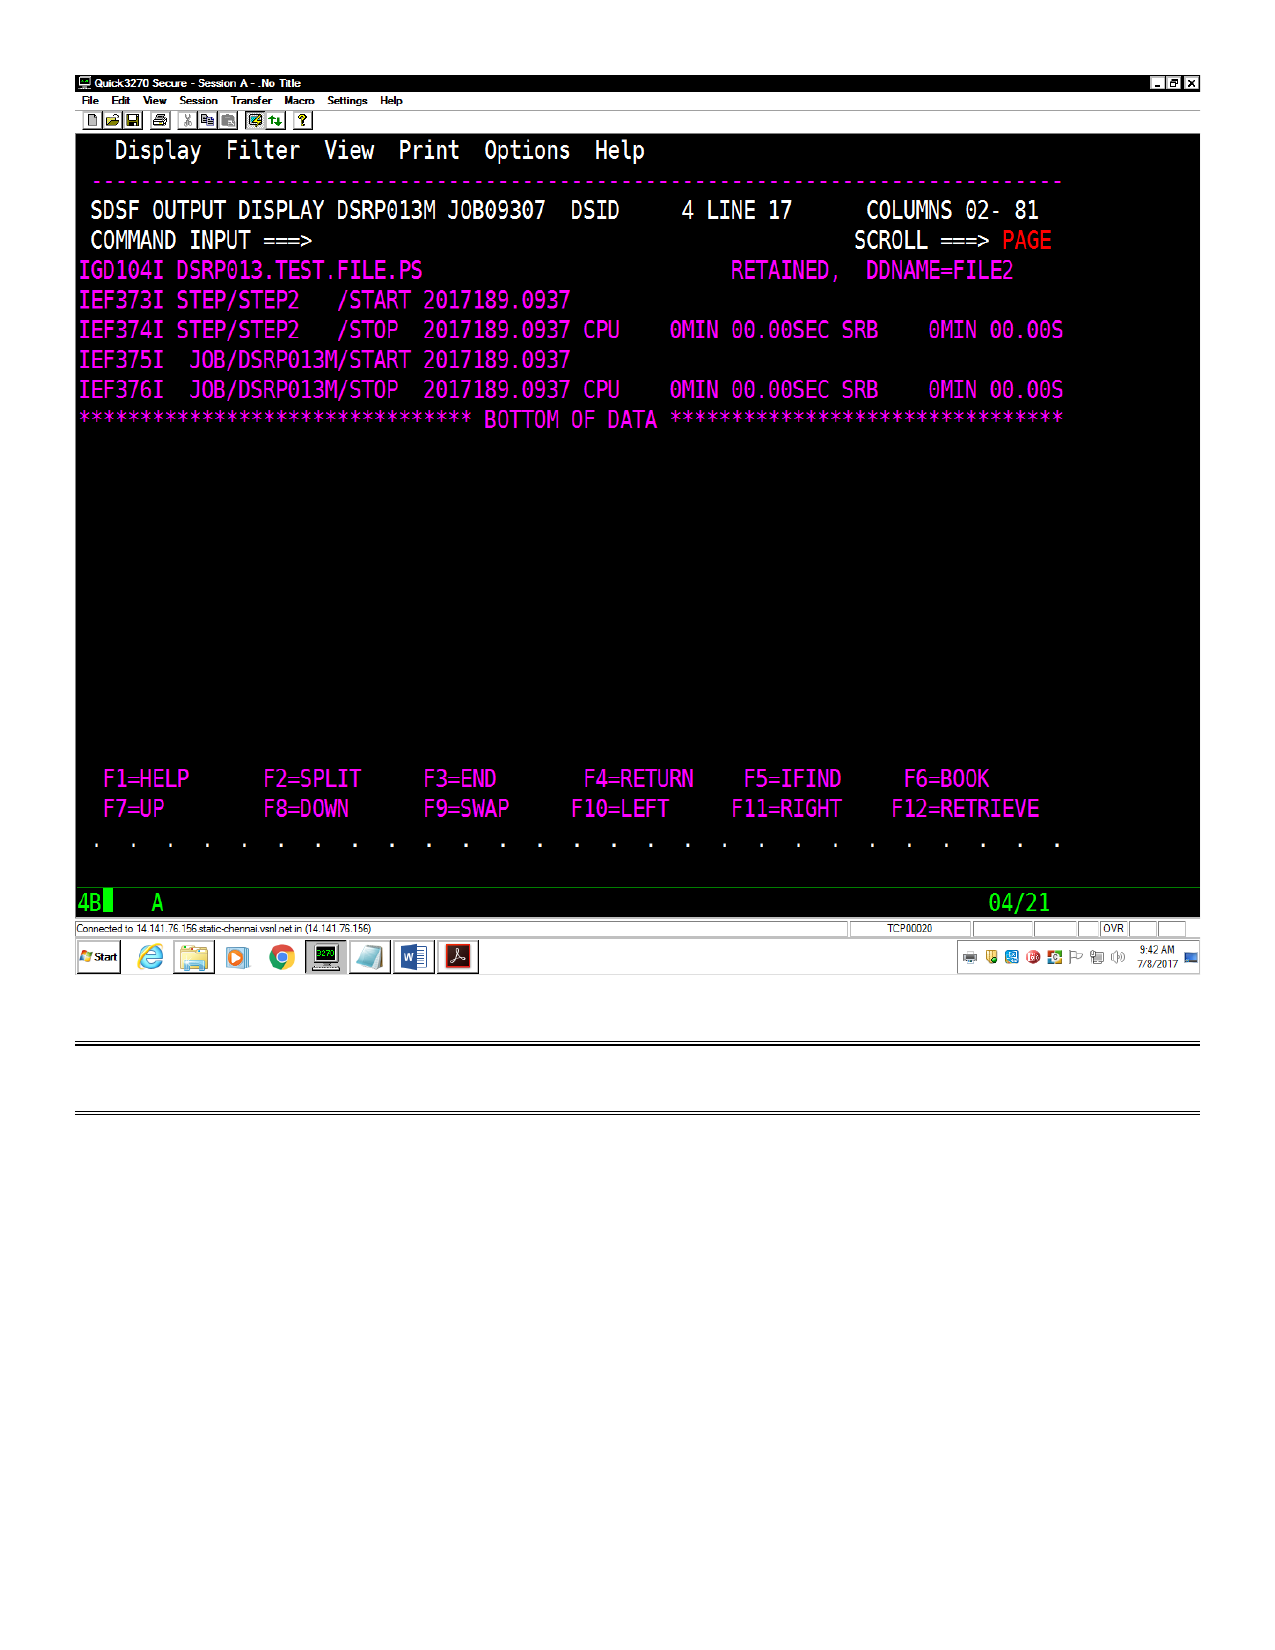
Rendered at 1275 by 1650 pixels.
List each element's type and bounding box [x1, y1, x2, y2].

picture [75, 75, 1200, 975]
